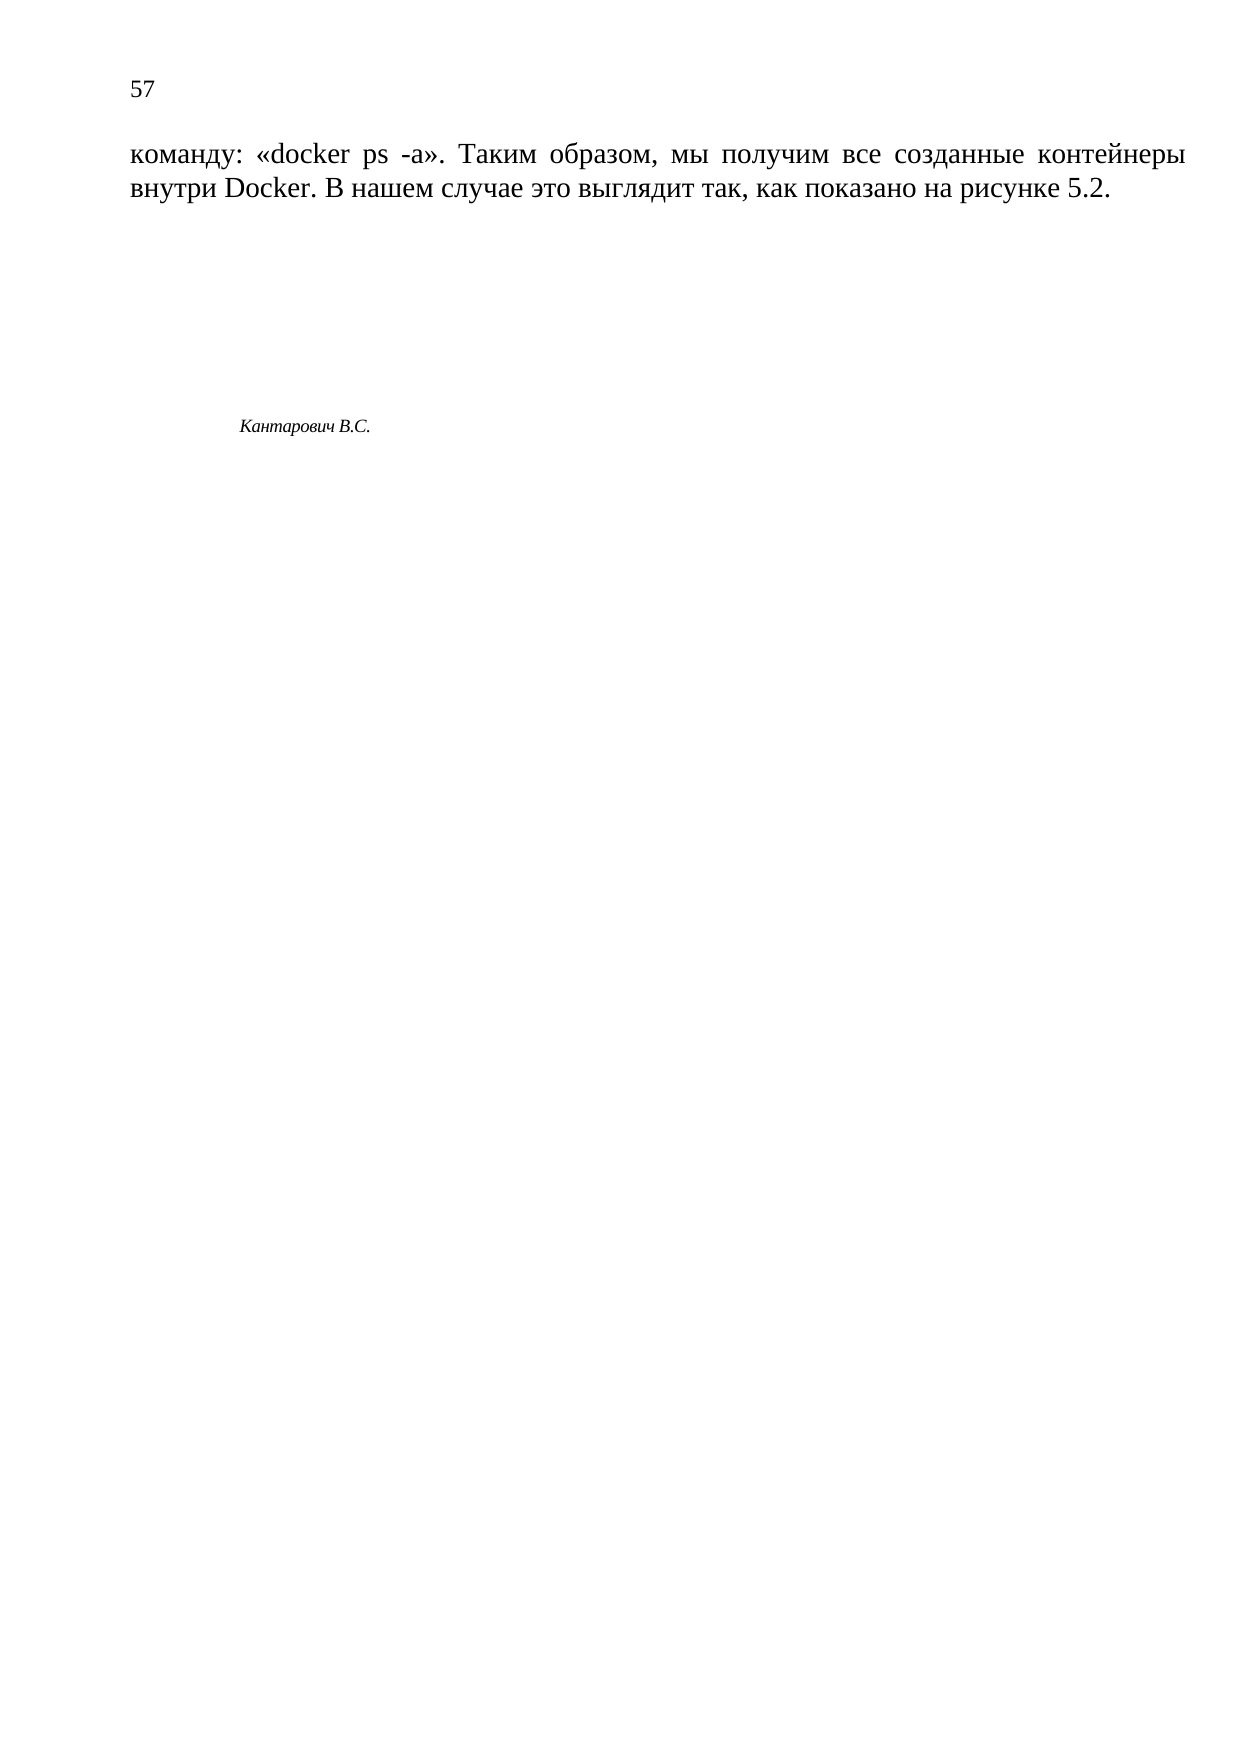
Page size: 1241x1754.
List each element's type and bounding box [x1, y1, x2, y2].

text [130, 136, 1187, 203]
